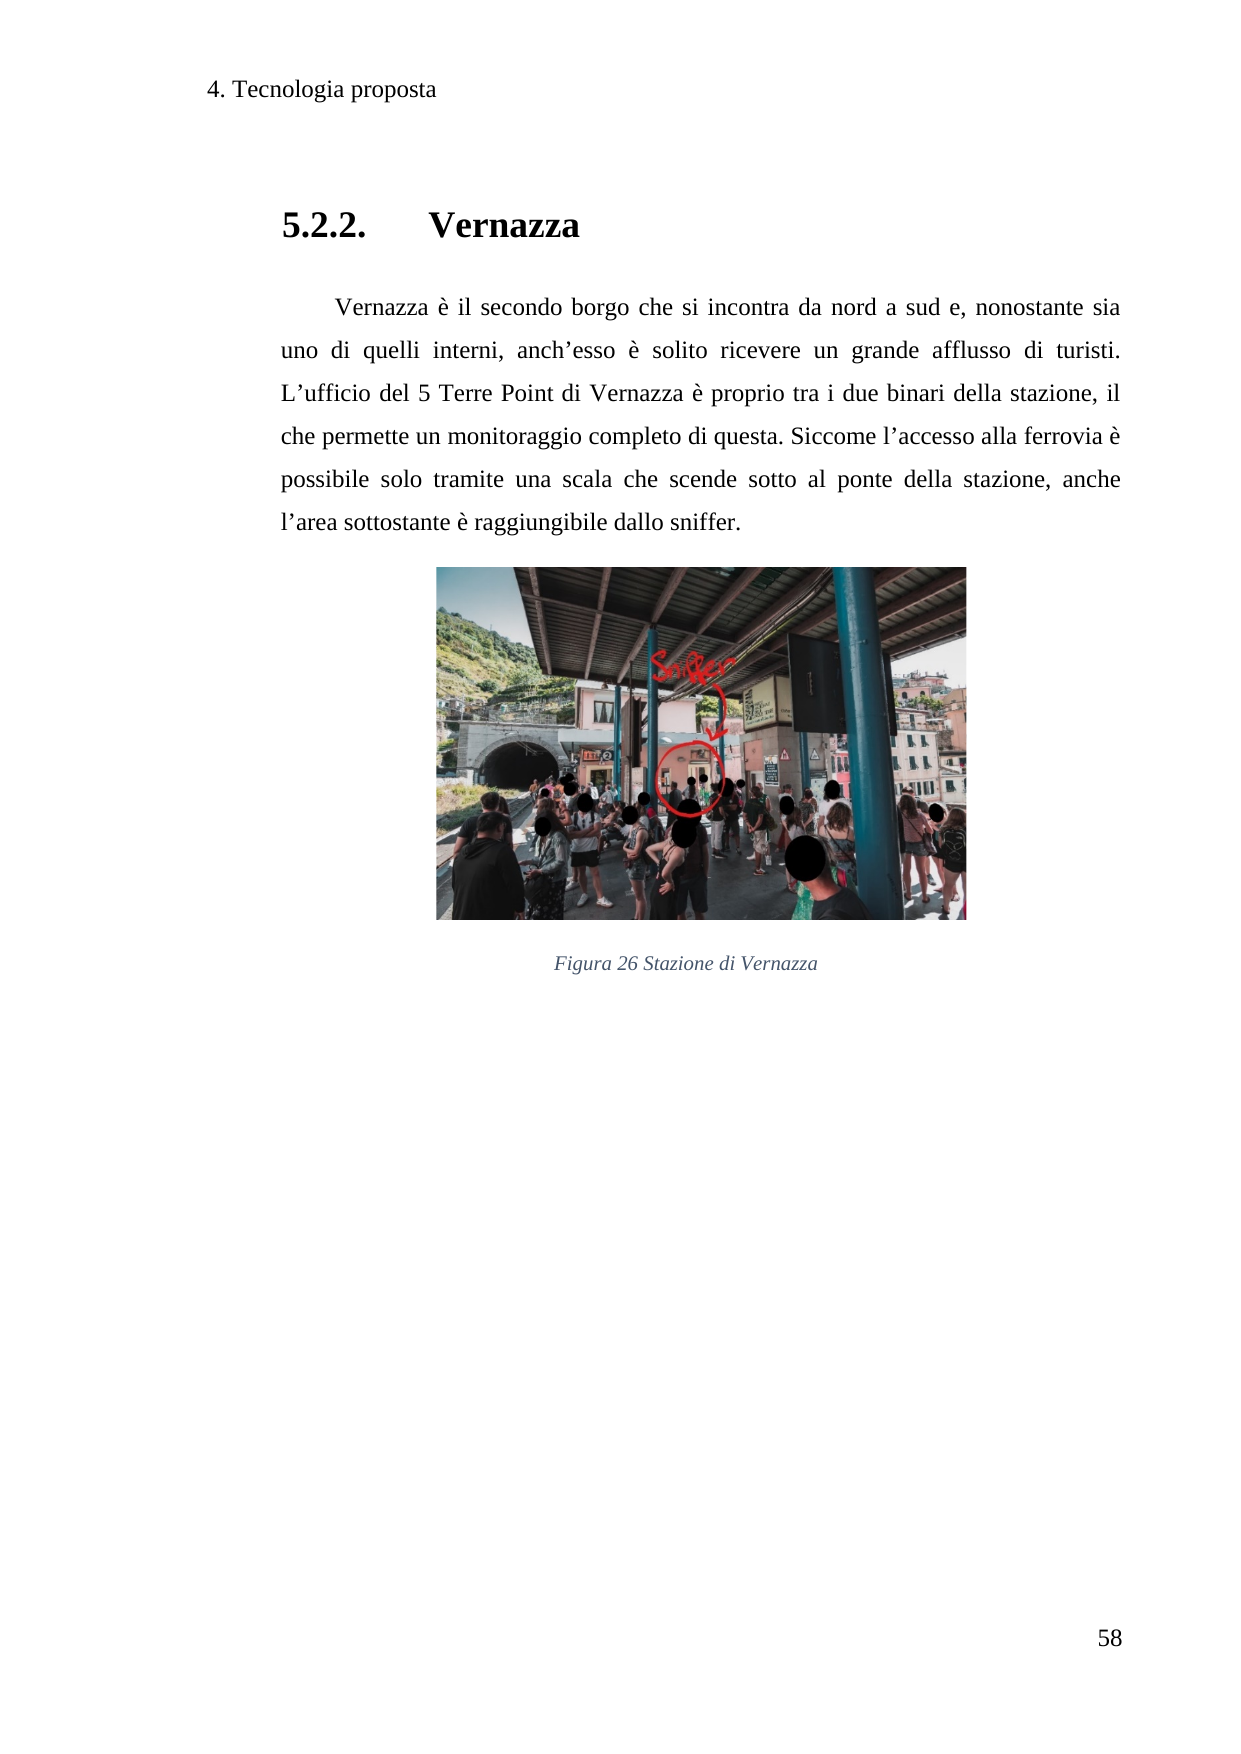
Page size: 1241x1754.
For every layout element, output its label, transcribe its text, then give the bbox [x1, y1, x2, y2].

text Vernazza è il secondo borgo che si incontra da nord a sud e, nonostante sia uno di quelli interni, anch’esso è solito ricevere un grande afflusso di turisti. L’ufficio del 5 Terre Point di Vernazza è proprio tra i due binari della stazione, il che permette un monitoraggio completo di questa. Siccome l’accesso alla ferrovia è possibile solo tramite una scala che scende sotto al ponte della stazione, anche l’area sottostante è raggiungibile dallo sniffer. [281, 292, 1122, 536]
picture [436, 567, 967, 920]
list Vernazza [282, 202, 1122, 245]
text Figura 26 Stazione di Vernazza [207, 951, 1122, 975]
